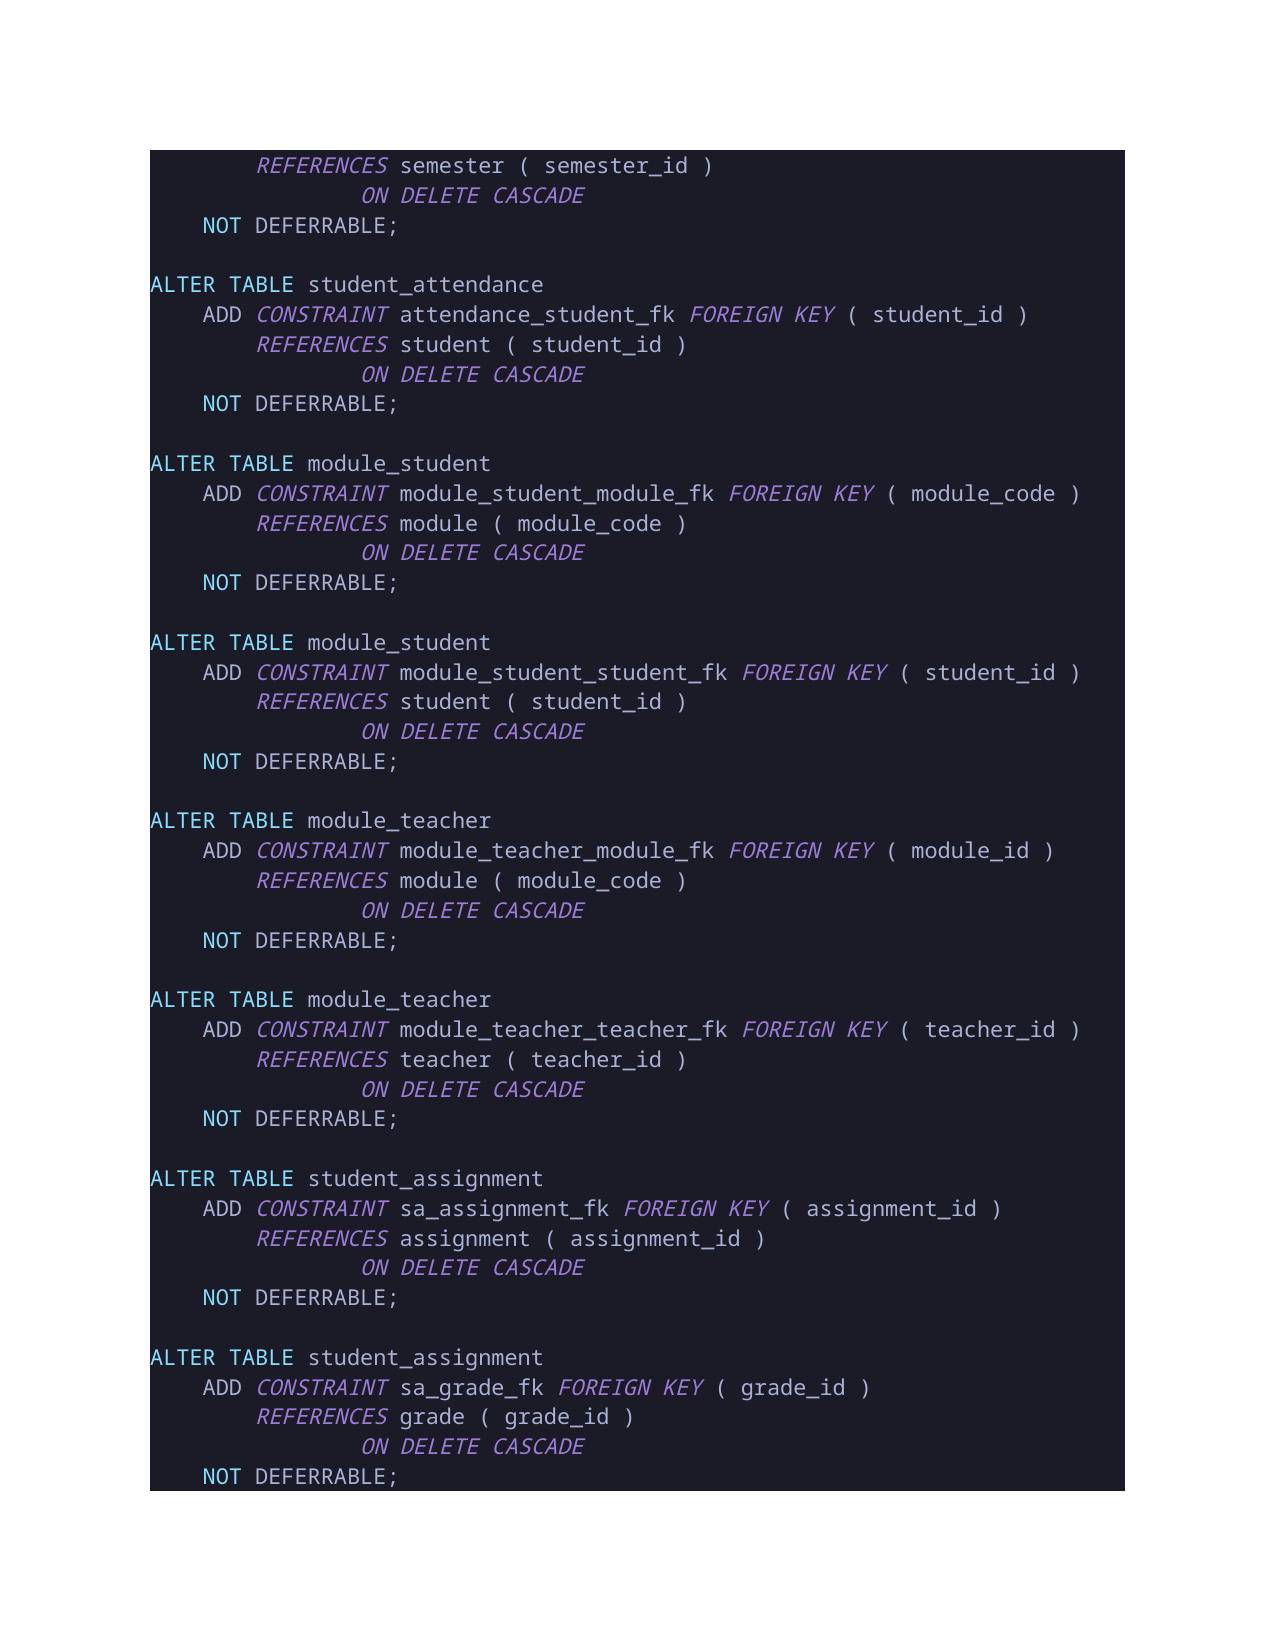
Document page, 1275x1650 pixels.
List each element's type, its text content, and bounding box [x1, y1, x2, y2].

text ON DELETE CASCADE [150, 716, 1125, 746]
text ALTER TABLE module_student [150, 448, 1125, 478]
text ON DELETE CASCADE [150, 1073, 1125, 1103]
text ON DELETE CASCADE [150, 180, 1125, 209]
text ADD CONSTRAINT sa_assignment_fk FOREIGN KEY ( assignment_id ) [150, 1193, 1125, 1222]
text REFERENCES grade ( grade_id ) [150, 1401, 1125, 1431]
text REFERENCES student ( student_id ) [150, 686, 1125, 716]
text ON DELETE CASCADE [150, 1431, 1125, 1461]
text REFERENCES student ( student_id ) [150, 329, 1125, 358]
text ON DELETE CASCADE [150, 895, 1125, 924]
text ADD CONSTRAINT sa_grade_fk FOREIGN KEY ( grade_id ) [150, 1371, 1125, 1401]
text REFERENCES teacher ( teacher_id ) [150, 1044, 1125, 1073]
text ADD CONSTRAINT attendance_student_fk FOREIGN KEY ( student_id ) [150, 299, 1125, 329]
text ALTER TABLE module_teacher [150, 805, 1125, 835]
text NOT DEFERRABLE; [150, 746, 1125, 776]
text ADD CONSTRAINT module_teacher_module_fk FOREIGN KEY ( module_id ) [150, 835, 1125, 865]
text ALTER TABLE student_assignment [150, 1163, 1125, 1193]
text NOT DEFERRABLE; [150, 1103, 1125, 1133]
text NOT DEFERRABLE; [150, 209, 1125, 239]
text REFERENCES module ( module_code ) [150, 865, 1125, 895]
text NOT DEFERRABLE; [150, 388, 1125, 418]
text NOT DEFERRABLE; [150, 1461, 1125, 1491]
text REFERENCES assignment ( assignment_id ) [150, 1222, 1125, 1252]
text ALTER TABLE module_teacher [150, 984, 1125, 1014]
text NOT DEFERRABLE; [150, 1282, 1125, 1312]
text REFERENCES module ( module_code ) [150, 507, 1125, 537]
text ALTER TABLE student_assignment [150, 1342, 1125, 1371]
text NOT DEFERRABLE; [150, 924, 1125, 954]
text ALTER TABLE student_attendance [150, 269, 1125, 299]
text ALTER TABLE module_student [150, 627, 1125, 656]
text ADD CONSTRAINT module_teacher_teacher_fk FOREIGN KEY ( teacher_id ) [150, 1014, 1125, 1044]
text ON DELETE CASCADE [150, 537, 1125, 567]
text NOT DEFERRABLE; [150, 567, 1125, 597]
text ON DELETE CASCADE [150, 358, 1125, 388]
text ADD CONSTRAINT module_student_module_fk FOREIGN KEY ( module_code ) [150, 478, 1125, 507]
text ADD CONSTRAINT module_student_student_fk FOREIGN KEY ( student_id ) [150, 656, 1125, 686]
text ON DELETE CASCADE [150, 1252, 1125, 1282]
text REFERENCES semester ( semester_id ) [150, 150, 1125, 180]
